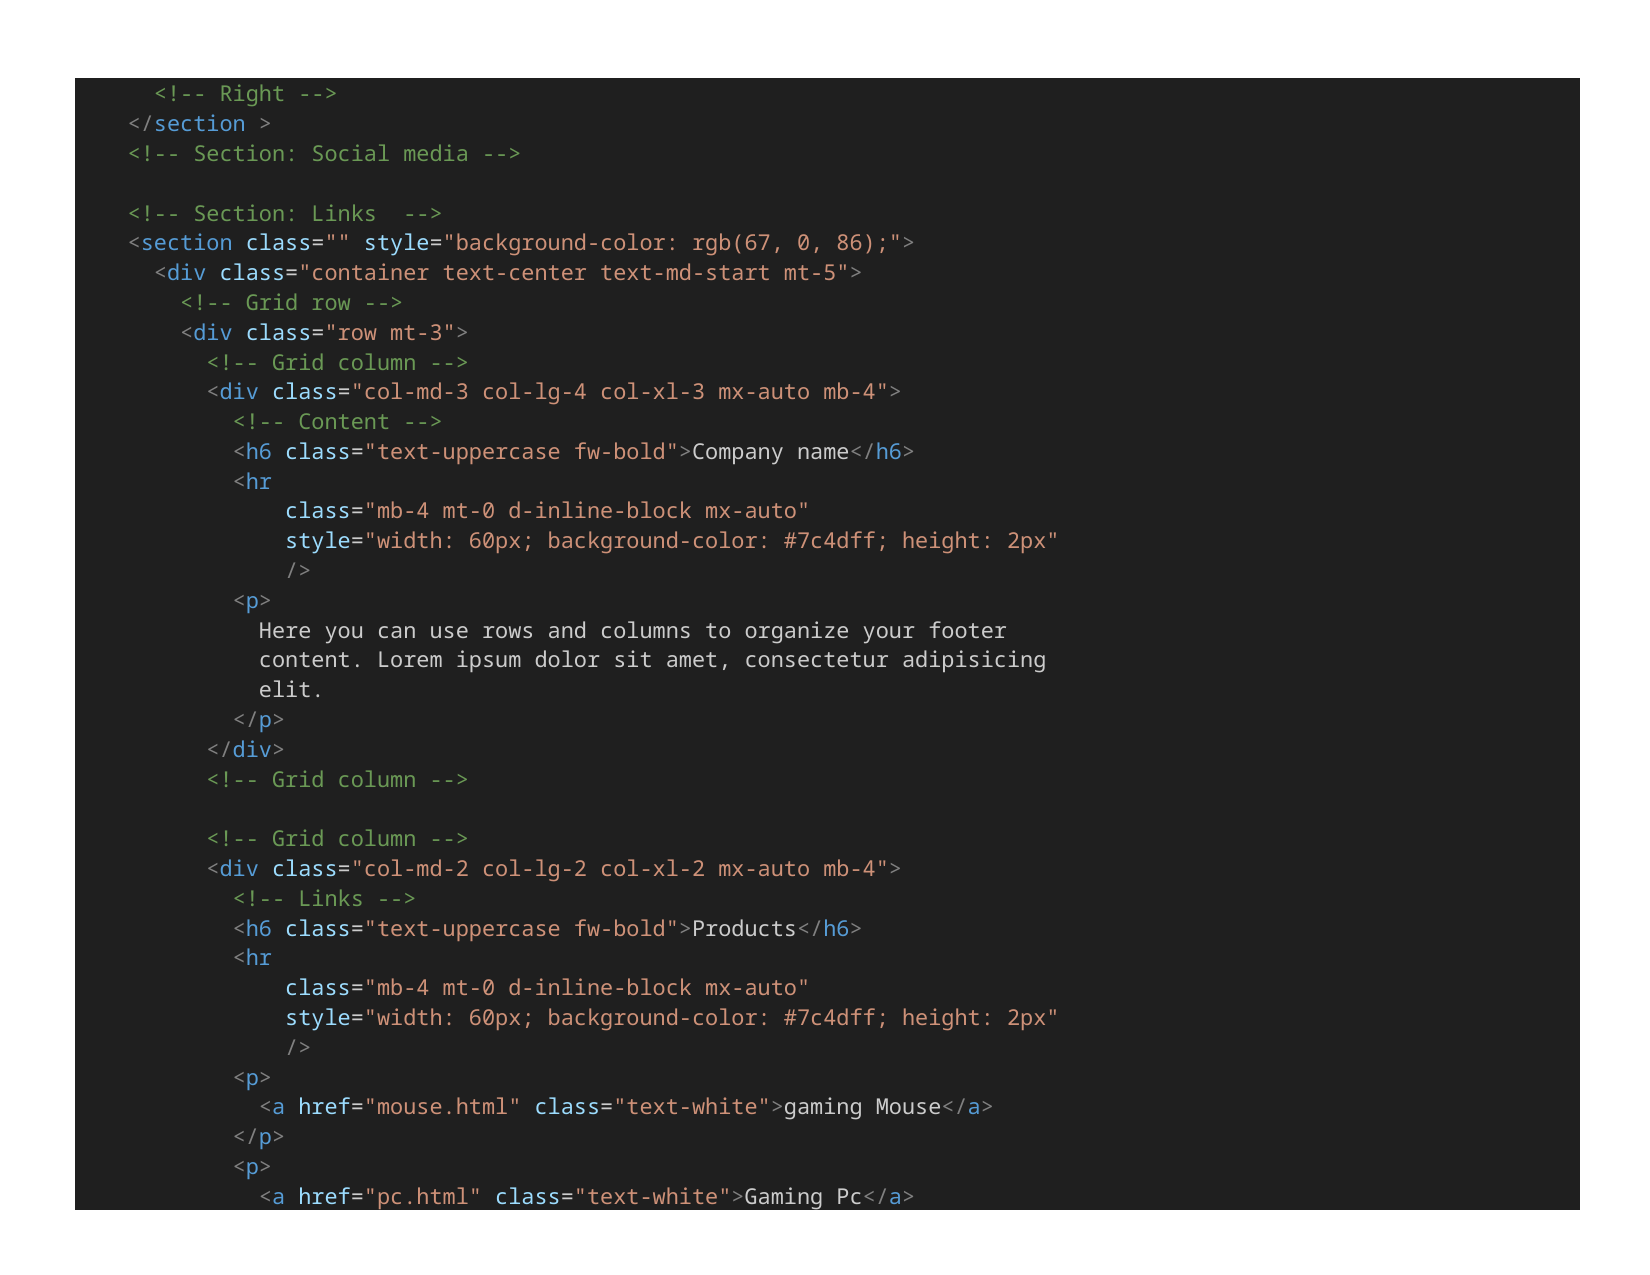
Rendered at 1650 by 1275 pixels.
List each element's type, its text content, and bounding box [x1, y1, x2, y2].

text <!-- Grid row --> [75, 287, 1580, 317]
text <!-- Grid column --> [75, 346, 1580, 376]
text <section class="" style="background-color: rgb(67, 0, 86);"> [75, 227, 1580, 257]
text <hr [75, 466, 1580, 495]
text </p> [75, 1121, 1580, 1151]
text content. Lorem ipsum dolor sit amet, consectetur adipisicing [75, 644, 1580, 674]
text class="mb-4 mt-0 d-inline-block mx-auto" [75, 972, 1580, 1002]
text style="width: 60px; background-color: #7c4dff; height: 2px" [75, 525, 1580, 555]
text </div> [75, 734, 1580, 763]
text style="width: 60px; background-color: #7c4dff; height: 2px" [75, 1002, 1580, 1032]
text <!-- Links --> [75, 883, 1580, 912]
text <hr [75, 942, 1580, 972]
text <div class="col-md-3 col-lg-4 col-xl-3 mx-auto mb-4"> [75, 376, 1580, 406]
text elit. [75, 674, 1580, 704]
text <p> [75, 585, 1580, 614]
text <div class="container text-center text-md-start mt-5"> [75, 257, 1580, 287]
text <h6 class="text-uppercase fw-bold">Company name</h6> [75, 436, 1580, 466]
text <!-- Section: Links --> [75, 197, 1580, 227]
text <!-- Content --> [75, 406, 1580, 436]
text <h6 class="text-uppercase fw-bold">Products</h6> [75, 912, 1580, 942]
text </section > [75, 108, 1580, 138]
text <!-- Grid column --> [75, 823, 1580, 853]
text /> [75, 555, 1580, 585]
text <p> [75, 1061, 1580, 1091]
text <a href="pc.html" class="text-white">Gaming Pc</a> [75, 1181, 1580, 1210]
text <div class="col-md-2 col-lg-2 col-xl-2 mx-auto mb-4"> [75, 853, 1580, 883]
text <p> [75, 1151, 1580, 1181]
text /> [75, 1032, 1580, 1061]
text <!-- Section: Social media --> [75, 138, 1580, 168]
text class="mb-4 mt-0 d-inline-block mx-auto" [75, 495, 1580, 525]
text <div class="row mt-3"> [75, 317, 1580, 346]
text <a href="mouse.html" class="text-white">gaming Mouse</a> [75, 1091, 1580, 1121]
text <!-- Grid column --> [75, 763, 1580, 793]
text Here you can use rows and columns to organize your footer [75, 614, 1580, 644]
text <!-- Right --> [75, 78, 1580, 108]
text </p> [75, 704, 1580, 734]
